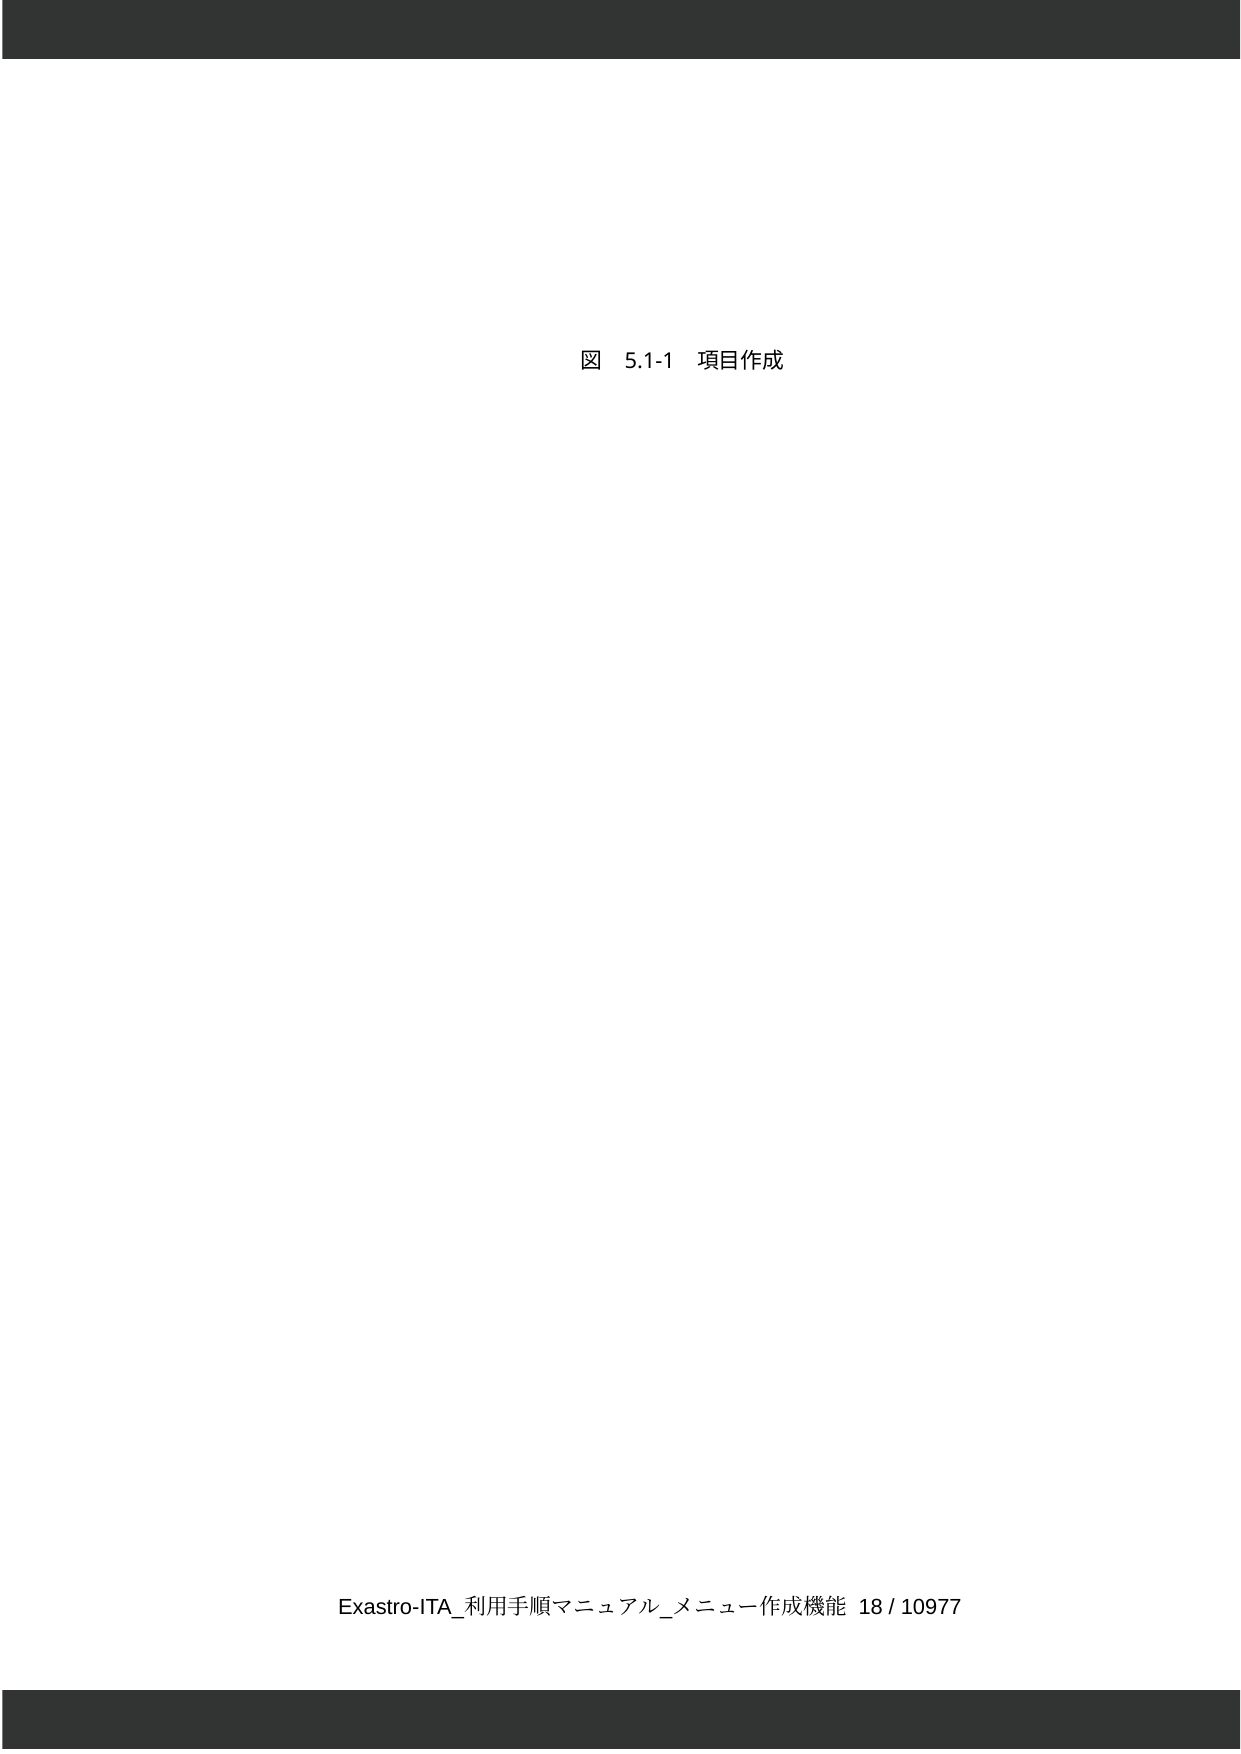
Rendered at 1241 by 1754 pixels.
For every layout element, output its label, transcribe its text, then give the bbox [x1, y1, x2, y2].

picture [2, 0, 1241, 59]
picture [2, 1690, 1241, 1749]
text 図 5.1-1 項目作成 [148, 329, 1152, 389]
